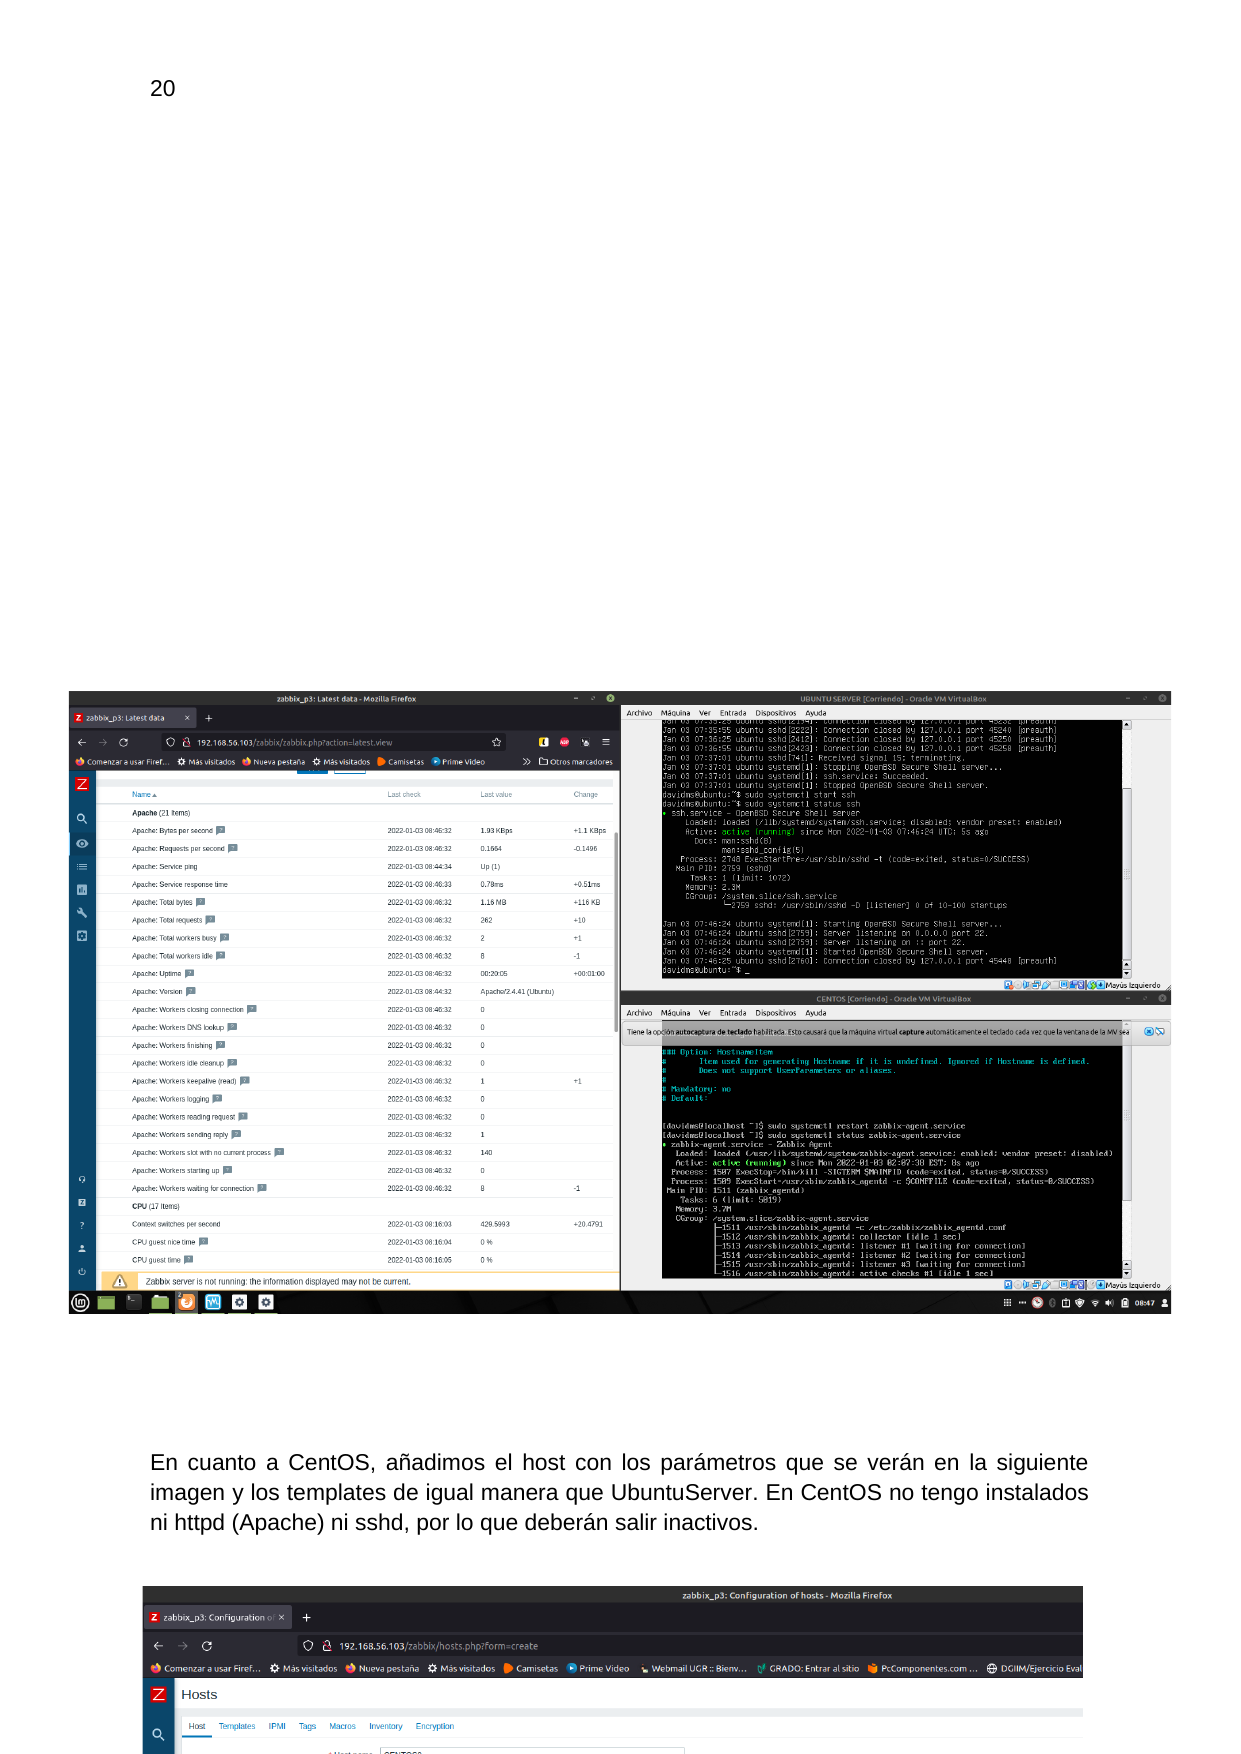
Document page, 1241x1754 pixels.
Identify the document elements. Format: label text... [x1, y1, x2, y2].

text En cuanto a CentOS, añadimos el host con los parámetros que se verán en la siguiente imagen y los templates de igual manera que UbuntuServer. En CentOS no tengo instalados ni httpd (Apache) ni sshd, por lo que deberán salir inactivos. [150, 1449, 1090, 1536]
picture [68, 691, 1172, 1314]
picture [142, 1586, 1083, 1754]
